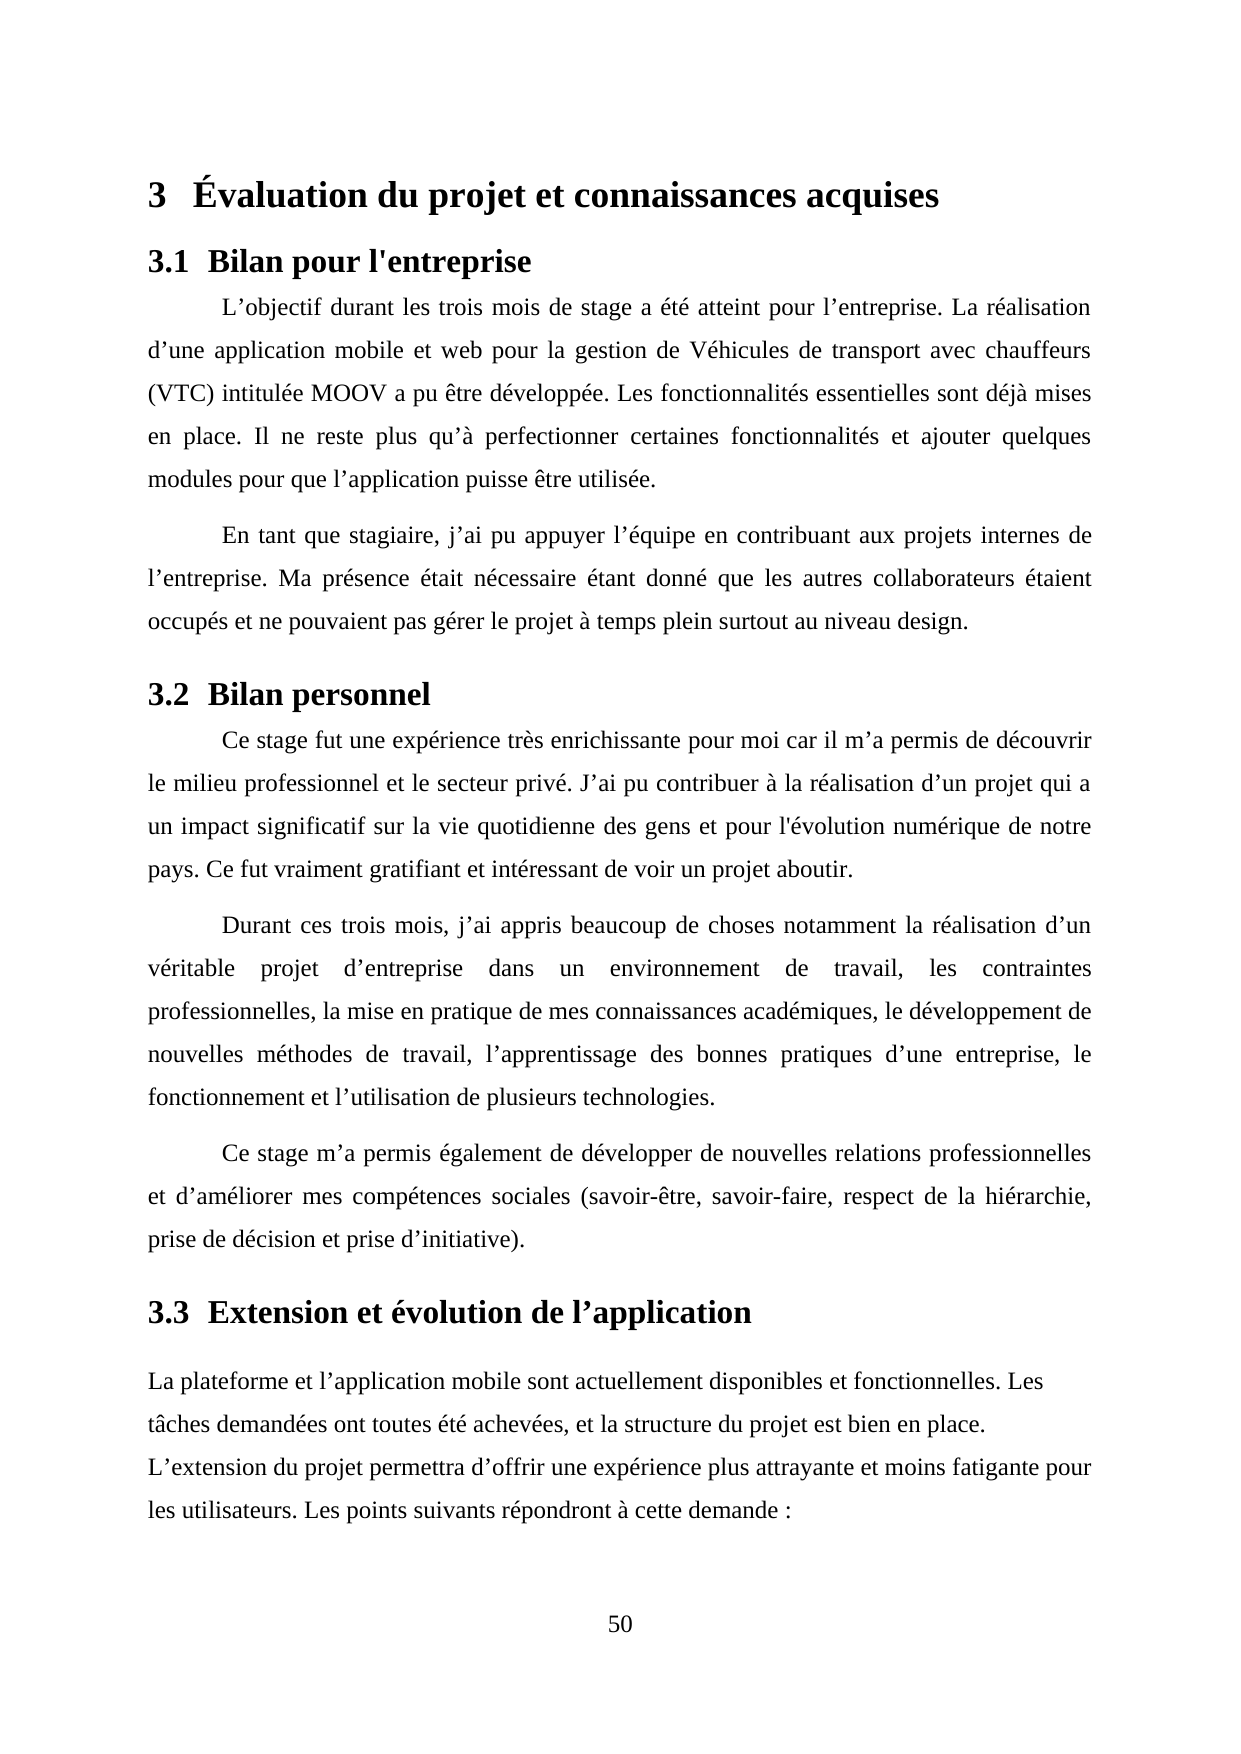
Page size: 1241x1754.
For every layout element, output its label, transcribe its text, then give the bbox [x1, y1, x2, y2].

subtitle Bilan personnel [148, 674, 1092, 712]
text Durant ces trois mois, j’ai appris beaucoup de choses notamment la réalisation d’un véritable projet d’entreprise dans un environnement de travail, les contraintes professionnelles, la mise en pratique de mes connaissances académiques, le développement de nouvelles méthodes de travail, l’apprentissage des bonnes pratiques d’une entreprise, le fonctionnement et l’utilisation de plusieurs technologies. [148, 910, 1092, 1111]
text Ce stage m’a permis également de développer de nouvelles relations professionnelles et d’améliorer mes compétences sociales (savoir-être, savoir-faire, respect de la hiérarchie, prise de décision et prise d’initiative). [148, 1138, 1092, 1253]
text Ce stage fut une expérience très enrichissante pour moi car il m’a permis de découvrir le milieu professionnel et le secteur privé. J’ai pu contribuer à la réalisation d’un projet qui a un impact significatif sur la vie quotidienne des gens et pour l'évolution numérique de notre pays. Ce fut vraiment gratifiant et intéressant de voir un projet aboutir. [148, 725, 1092, 883]
text En tant que stagiaire, j’ai pu appuyer l’équipe en contribuant aux projets internes de l’entreprise. Ma présence était nécessaire étant donné que les autres collaborateurs étaient occupés et ne pouvaient pas gérer le projet à temps plein surtout au niveau design. [148, 520, 1092, 635]
text L’objectif durant les trois mois de stage a été atteint pour l’entreprise. La réalisation d’une application mobile et web pour la gestion de Véhicules de transport avec chauffeurs (VTC) intitulée MOOV a pu être développée. Les fonctionnalités essentielles sont déjà mises en place. Il ne reste plus qu’à perfectionner certaines fonctionnalités et ajouter quelques modules pour que l’application puisse être utilisée. [148, 292, 1092, 493]
text La plateforme et l’application mobile sont actuellement disponibles et fonctionnelles. Les tâches demandées ont toutes été achevées, et la structure du projet est bien en place. L’extension du projet permettra d’offrir une expérience plus attrayante et moins fatigante pour les utilisateurs. Les points suivants répondront à cette demande : [148, 1366, 1092, 1524]
subtitle Évaluation du projet et connaissances acquises [148, 173, 1092, 216]
subtitle Bilan pour l'entreprise [148, 241, 1092, 279]
subtitle Extension et évolution de l’application [148, 1292, 1092, 1331]
